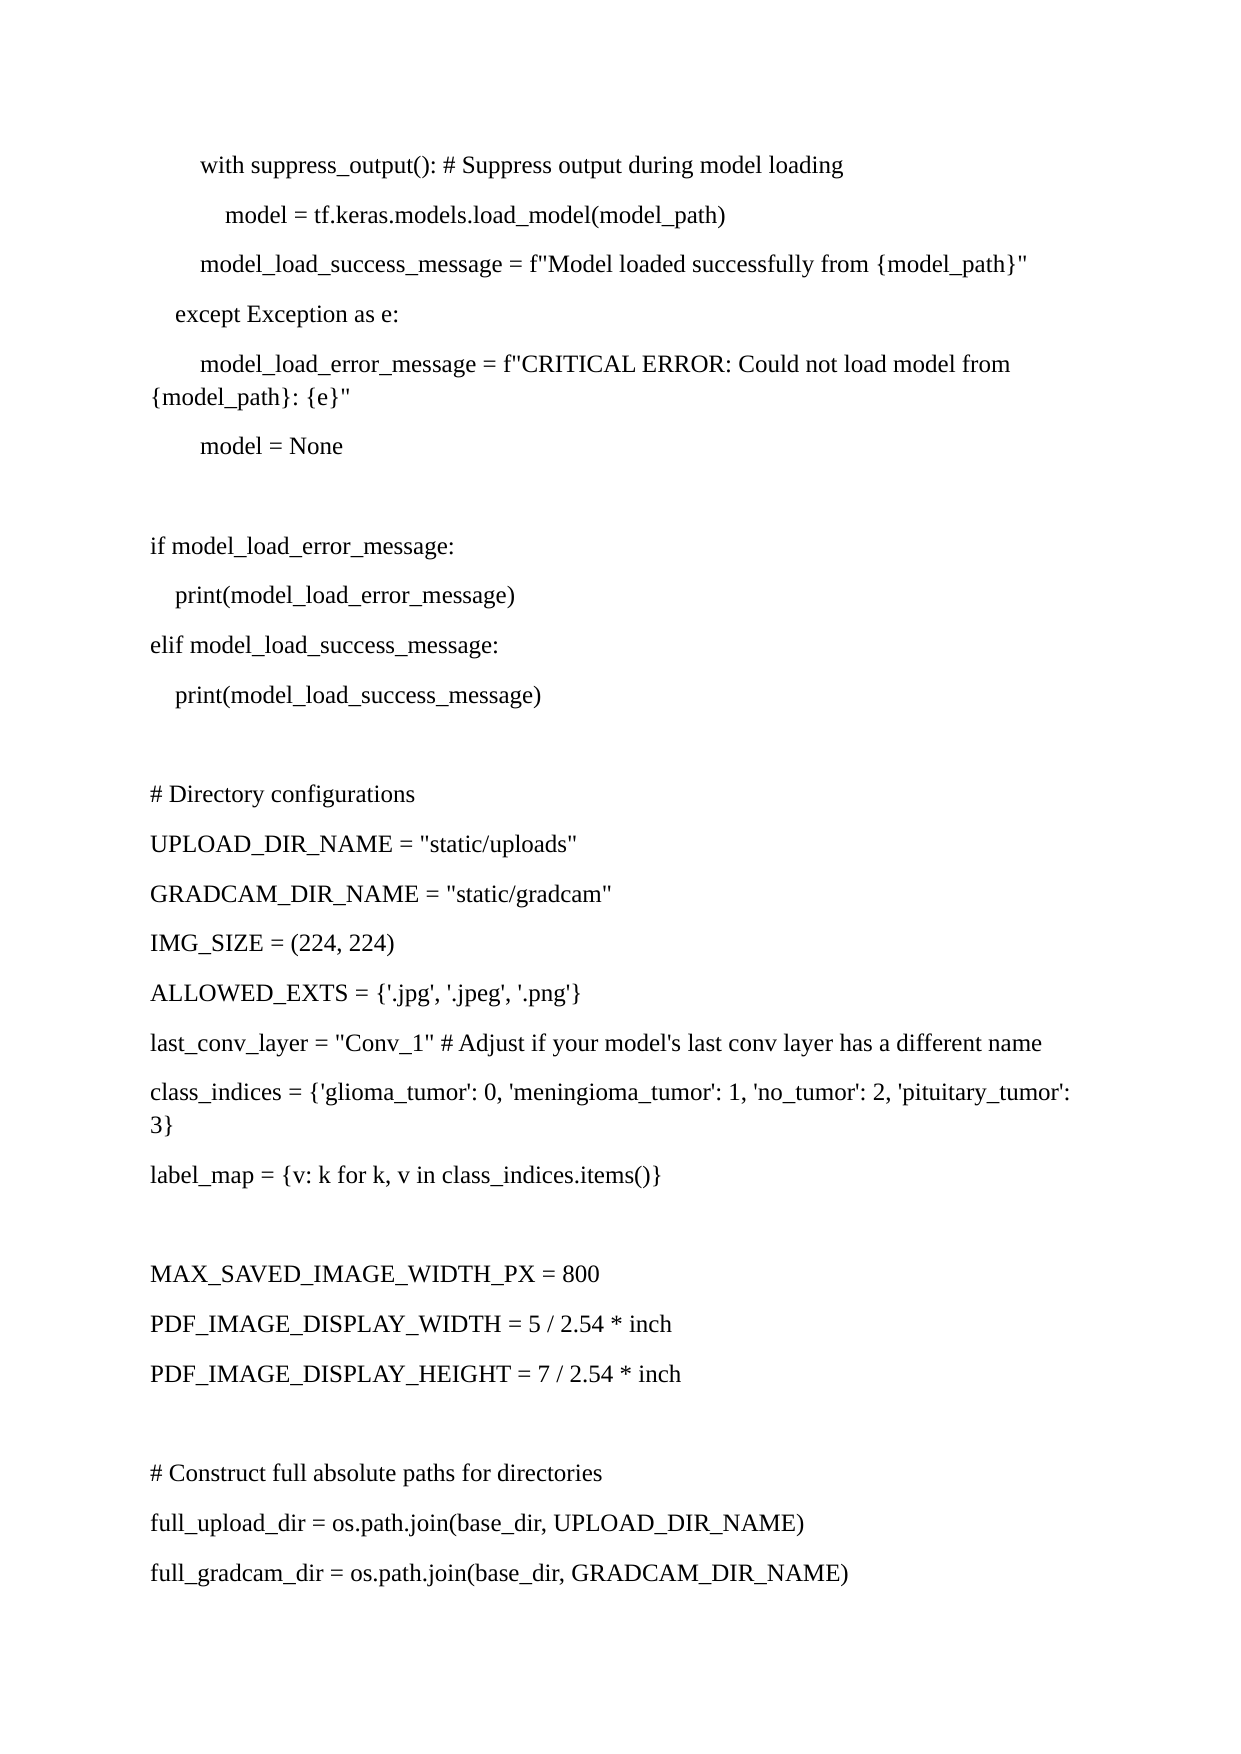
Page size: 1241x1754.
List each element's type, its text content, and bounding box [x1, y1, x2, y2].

text except Exception as e: [150, 299, 1090, 328]
text full_gradcam_dir = os.path.join(base_dir, GRADCAM_DIR_NAME) [150, 1558, 1090, 1586]
text MAX_SAVED_IMAGE_WIDTH_PX = 800 [150, 1259, 1090, 1288]
text label_map = {v: k for k, v in class_indices.items()} [150, 1160, 1090, 1189]
text last_conv_layer = "Conv_1" # Adjust if your model's last conv layer has a different name [150, 1028, 1090, 1056]
text print(model_load_success_message) [150, 680, 1090, 709]
text IMG_SIZE = (224, 224) [150, 928, 1090, 957]
text model_load_success_message = f"Model loaded successfully from {model_path}" [150, 249, 1090, 278]
text if model_load_error_message: [150, 531, 1090, 559]
text GRADCAM_DIR_NAME = "static/gradcam" [150, 879, 1090, 907]
text elif model_load_success_message: [150, 630, 1090, 659]
text model = None [150, 431, 1090, 460]
text UPLOAD_DIR_NAME = "static/uploads" [150, 829, 1090, 858]
text full_upload_dir = os.path.join(base_dir, UPLOAD_DIR_NAME) [150, 1508, 1090, 1537]
text # Directory configurations [150, 779, 1090, 808]
text ALLOWED_EXTS = {'.jpg', '.jpeg', '.png'} [150, 978, 1090, 1007]
text class_indices = {'glioma_tumor': 0, 'meningioma_tumor': 1, 'no_tumor': 2, 'pituitary_tumor': 3} [150, 1077, 1090, 1139]
text PDF_IMAGE_DISPLAY_WIDTH = 5 / 2.54 * inch [150, 1309, 1090, 1338]
text model_load_error_message = f"CRITICAL ERROR: Could not load model from {model_path}: {e}" [150, 349, 1090, 411]
text # Construct full absolute paths for directories [150, 1458, 1090, 1487]
text model = tf.keras.models.load_model(model_path) [150, 200, 1090, 228]
text PDF_IMAGE_DISPLAY_HEIGHT = 7 / 2.54 * inch [150, 1359, 1090, 1388]
text with suppress_output(): # Suppress output during model loading [150, 150, 1090, 179]
text print(model_load_error_message) [150, 581, 1090, 609]
